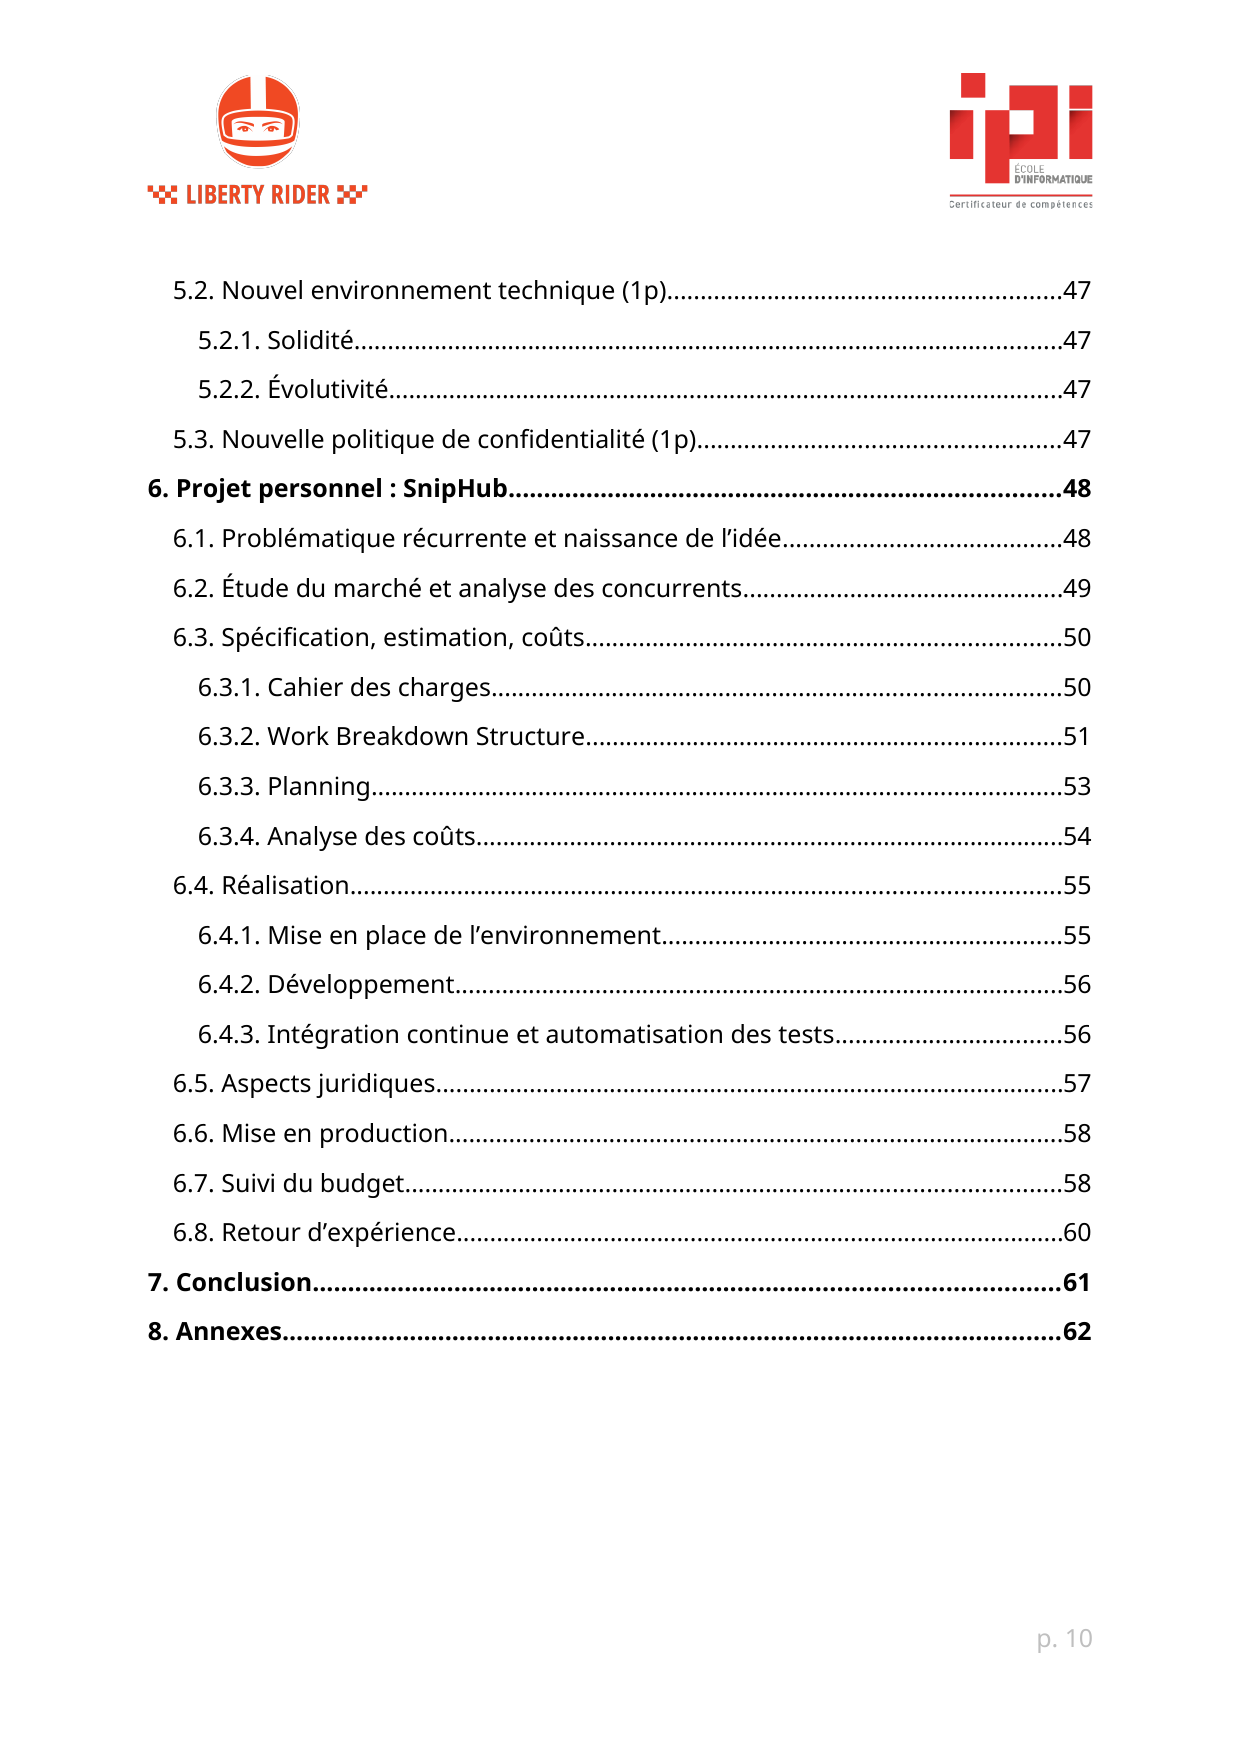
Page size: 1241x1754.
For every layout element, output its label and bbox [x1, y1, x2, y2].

picture [147, 75, 368, 209]
picture [949, 73, 1093, 209]
